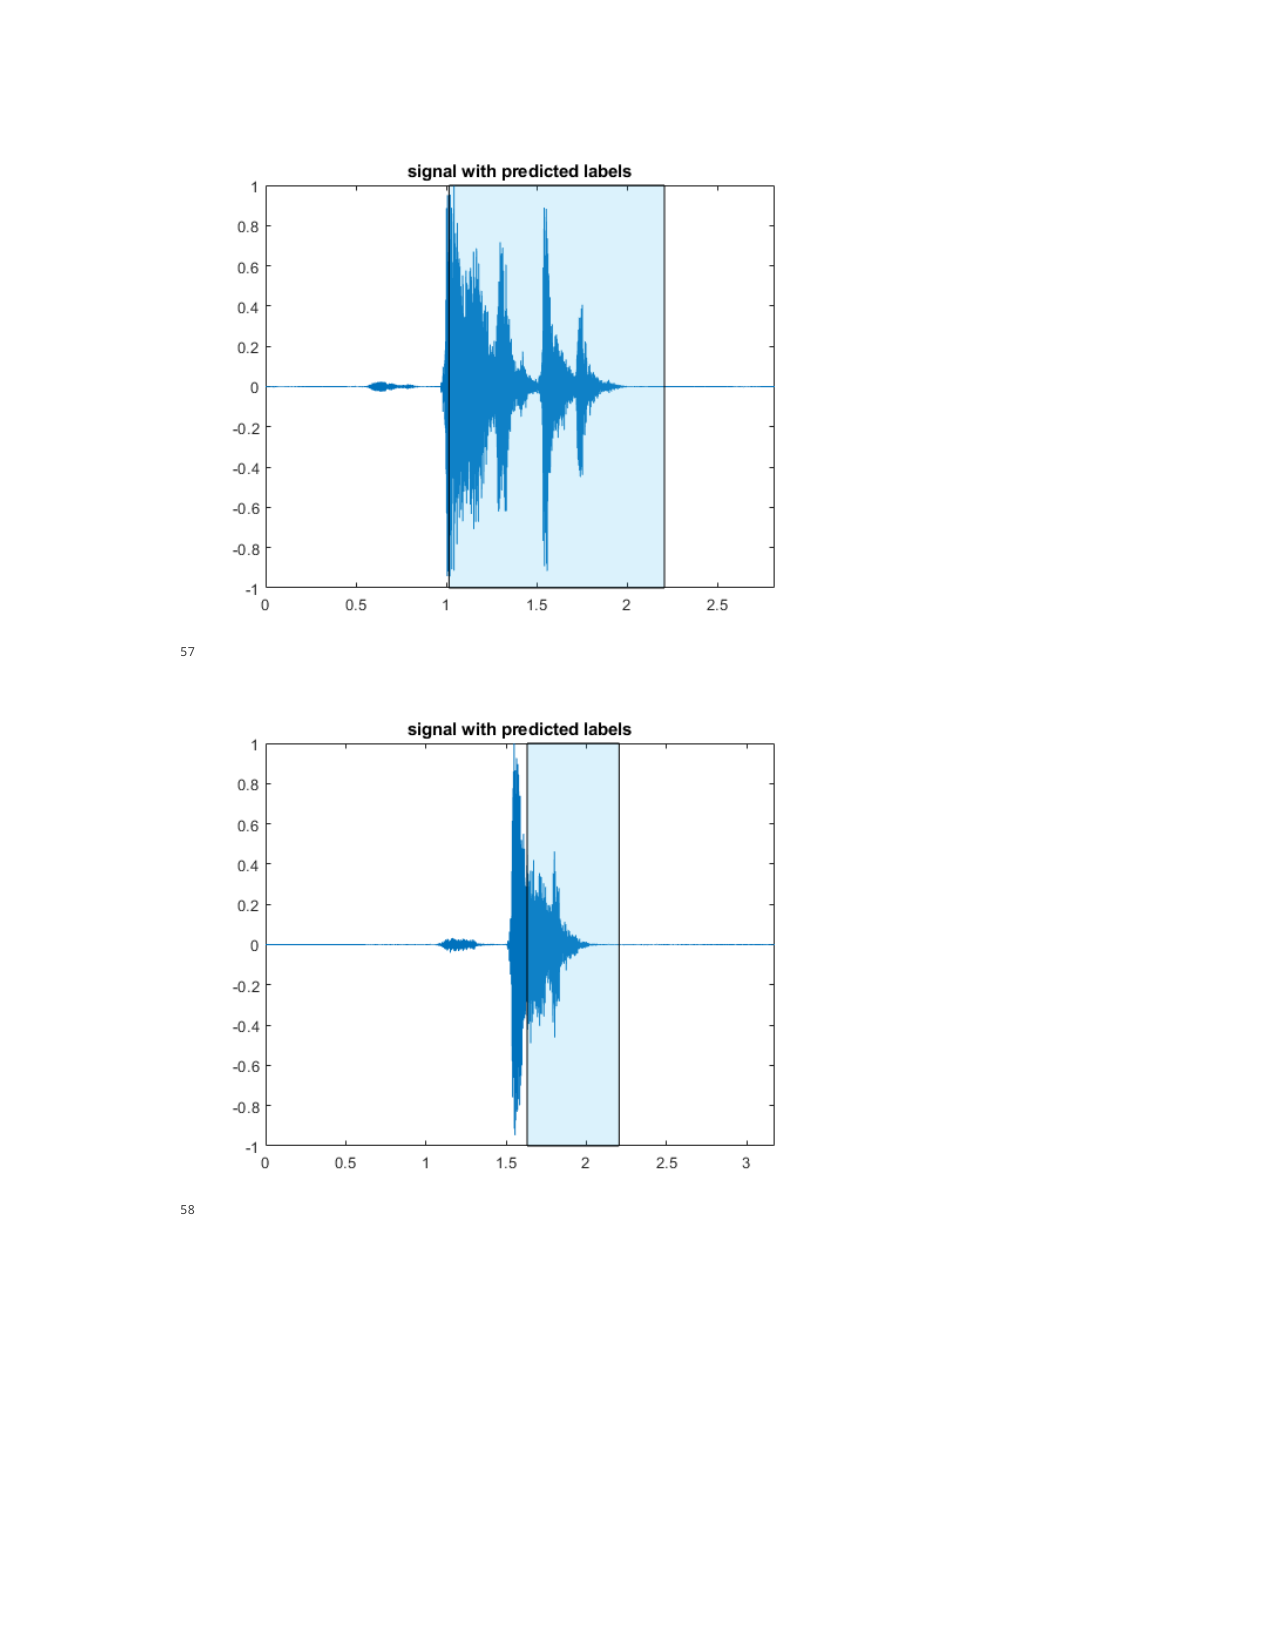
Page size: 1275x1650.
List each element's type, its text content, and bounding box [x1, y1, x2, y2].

text 57 [150, 643, 1125, 661]
text 58 [150, 1201, 1125, 1218]
picture [180, 150, 837, 642]
picture [180, 707, 837, 1200]
